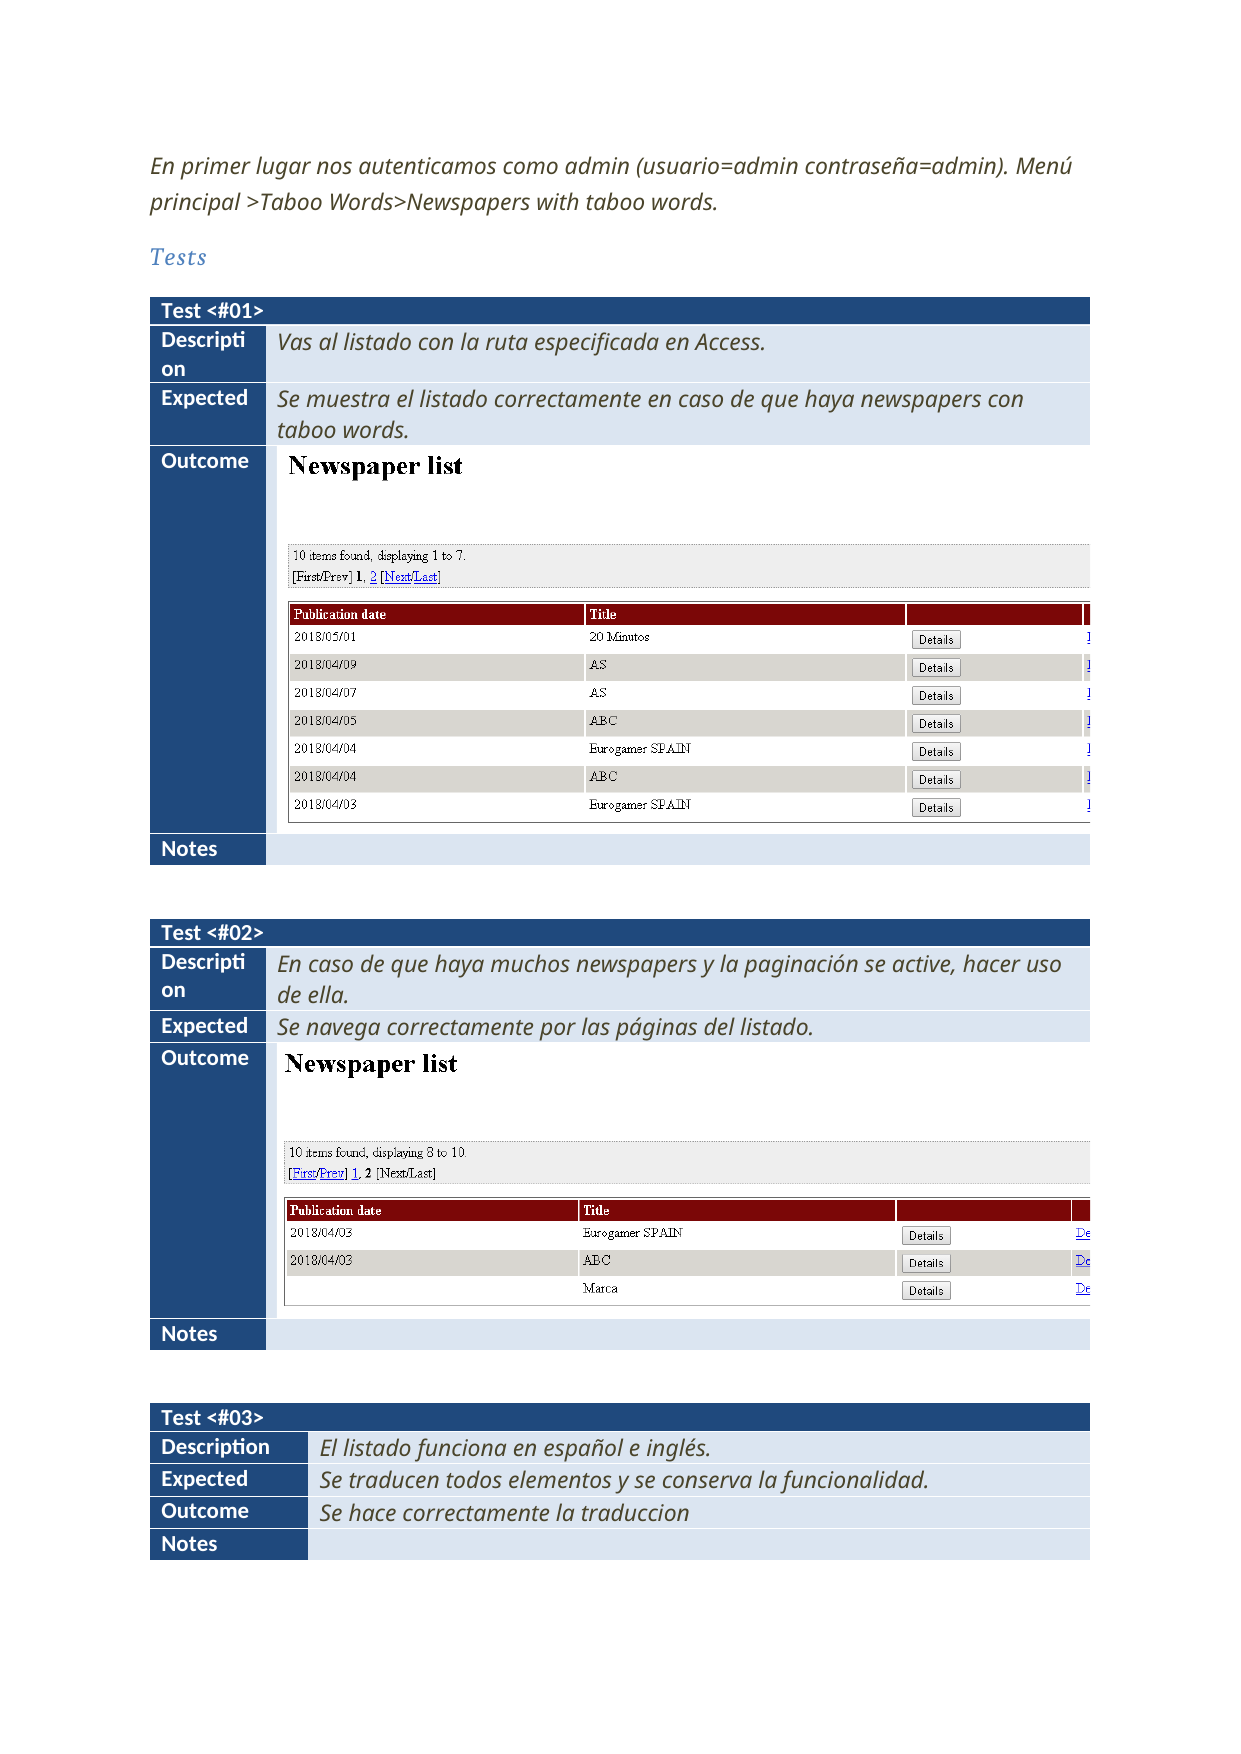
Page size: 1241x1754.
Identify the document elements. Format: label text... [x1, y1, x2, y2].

table_cell [266, 1043, 276, 1318]
table_cell El listado funciona en español e inglés. [308, 1432, 1090, 1463]
picture [276, 1043, 1091, 1318]
table_cell Description [150, 948, 266, 1010]
table_header Test <#01> [150, 297, 1090, 324]
table_cell [266, 834, 1090, 865]
table_cell Se muestra el listado correctamente en caso de que haya newspapers con taboo words. [266, 383, 1090, 445]
table_cell Se navega correctamente por las páginas del listado. [266, 1011, 1090, 1042]
table_cell Se traducen todos elementos y se conserva la funcionalidad. [308, 1464, 1090, 1496]
text En primer lugar nos autenticamos como admin (usuario=admin contraseña=admin). Menú principal >Taboo Words>Newspapers with taboo words. [150, 150, 1090, 217]
picture [276, 446, 1091, 834]
table_header Test <#02> [150, 919, 1090, 946]
table_cell Notes [150, 1529, 308, 1560]
table_cell Se hace correctamente la traduccion [308, 1497, 1090, 1528]
table_cell Vas al listado con la ruta especificada en Access. [266, 326, 1090, 382]
table_cell Outcome [150, 1497, 308, 1528]
table_cell [266, 446, 276, 833]
table_cell Description [150, 1432, 308, 1463]
table_cell [308, 1529, 1090, 1560]
table_cell Expected [150, 1464, 308, 1496]
table_cell [266, 1319, 1090, 1350]
table_cell Outcome [150, 446, 266, 833]
table_cell Expected [150, 383, 266, 445]
table_cell Expected [150, 1011, 266, 1042]
table_cell Description [150, 326, 266, 382]
table_cell Outcome [150, 1043, 266, 1318]
table_cell Notes [150, 1319, 266, 1350]
table_cell En caso de que haya muchos newspapers y la paginación se active, hacer uso de ella. [266, 948, 1090, 1010]
subtitle Tests [150, 243, 1090, 271]
table_cell Notes [150, 834, 266, 865]
table_header Test <#03> [150, 1403, 1090, 1431]
